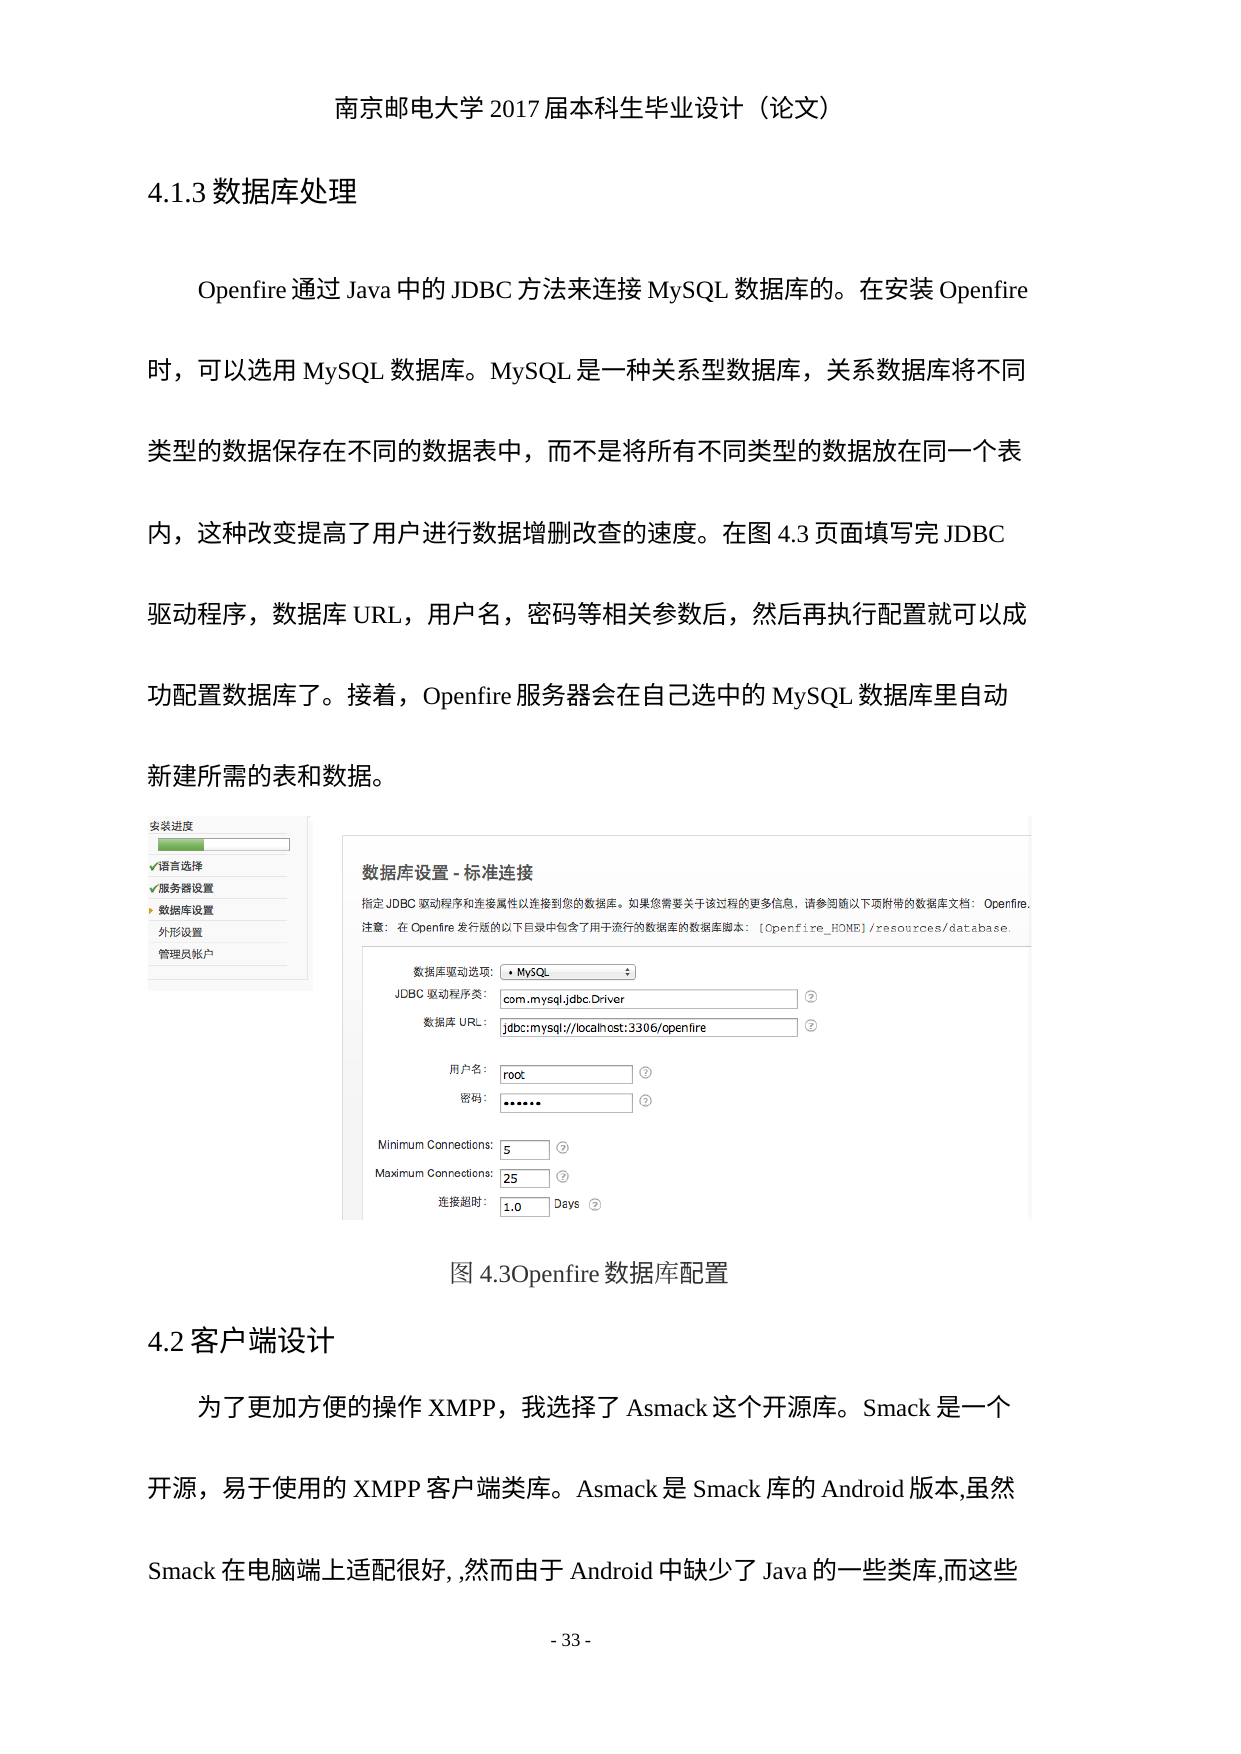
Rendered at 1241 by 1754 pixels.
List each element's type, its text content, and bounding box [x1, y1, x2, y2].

text Openfire通过Java中的JDBC方法来连接MySQL数据库的。在安装Openfire时，可以选用MySQL数据库。MySQL是一种关系型数据库，关系数据库将不同类型的数据保存在不同的数据表中，而不是将所有不同类型的数据放在同一个表内，这种改变提高了用户进行数据增删改查的速度。在图4.3页面填写完JDBC驱动程序，数据库URL，用户名，密码等相关参数后，然后再执行配置就可以成功配置数据库了。接着，Openfire服务器会在自己选中的MySQL数据库里自动新建所需的表和数据。 [148, 255, 1031, 807]
subtitle 4.1.3数据库处理 [148, 157, 1031, 222]
text 图4.3Openfire数据库配置 [148, 1239, 1031, 1304]
picture [147, 816, 1032, 1220]
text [148, 1373, 1031, 1601]
subtitle 4.2客户端设计 [148, 1306, 1031, 1371]
